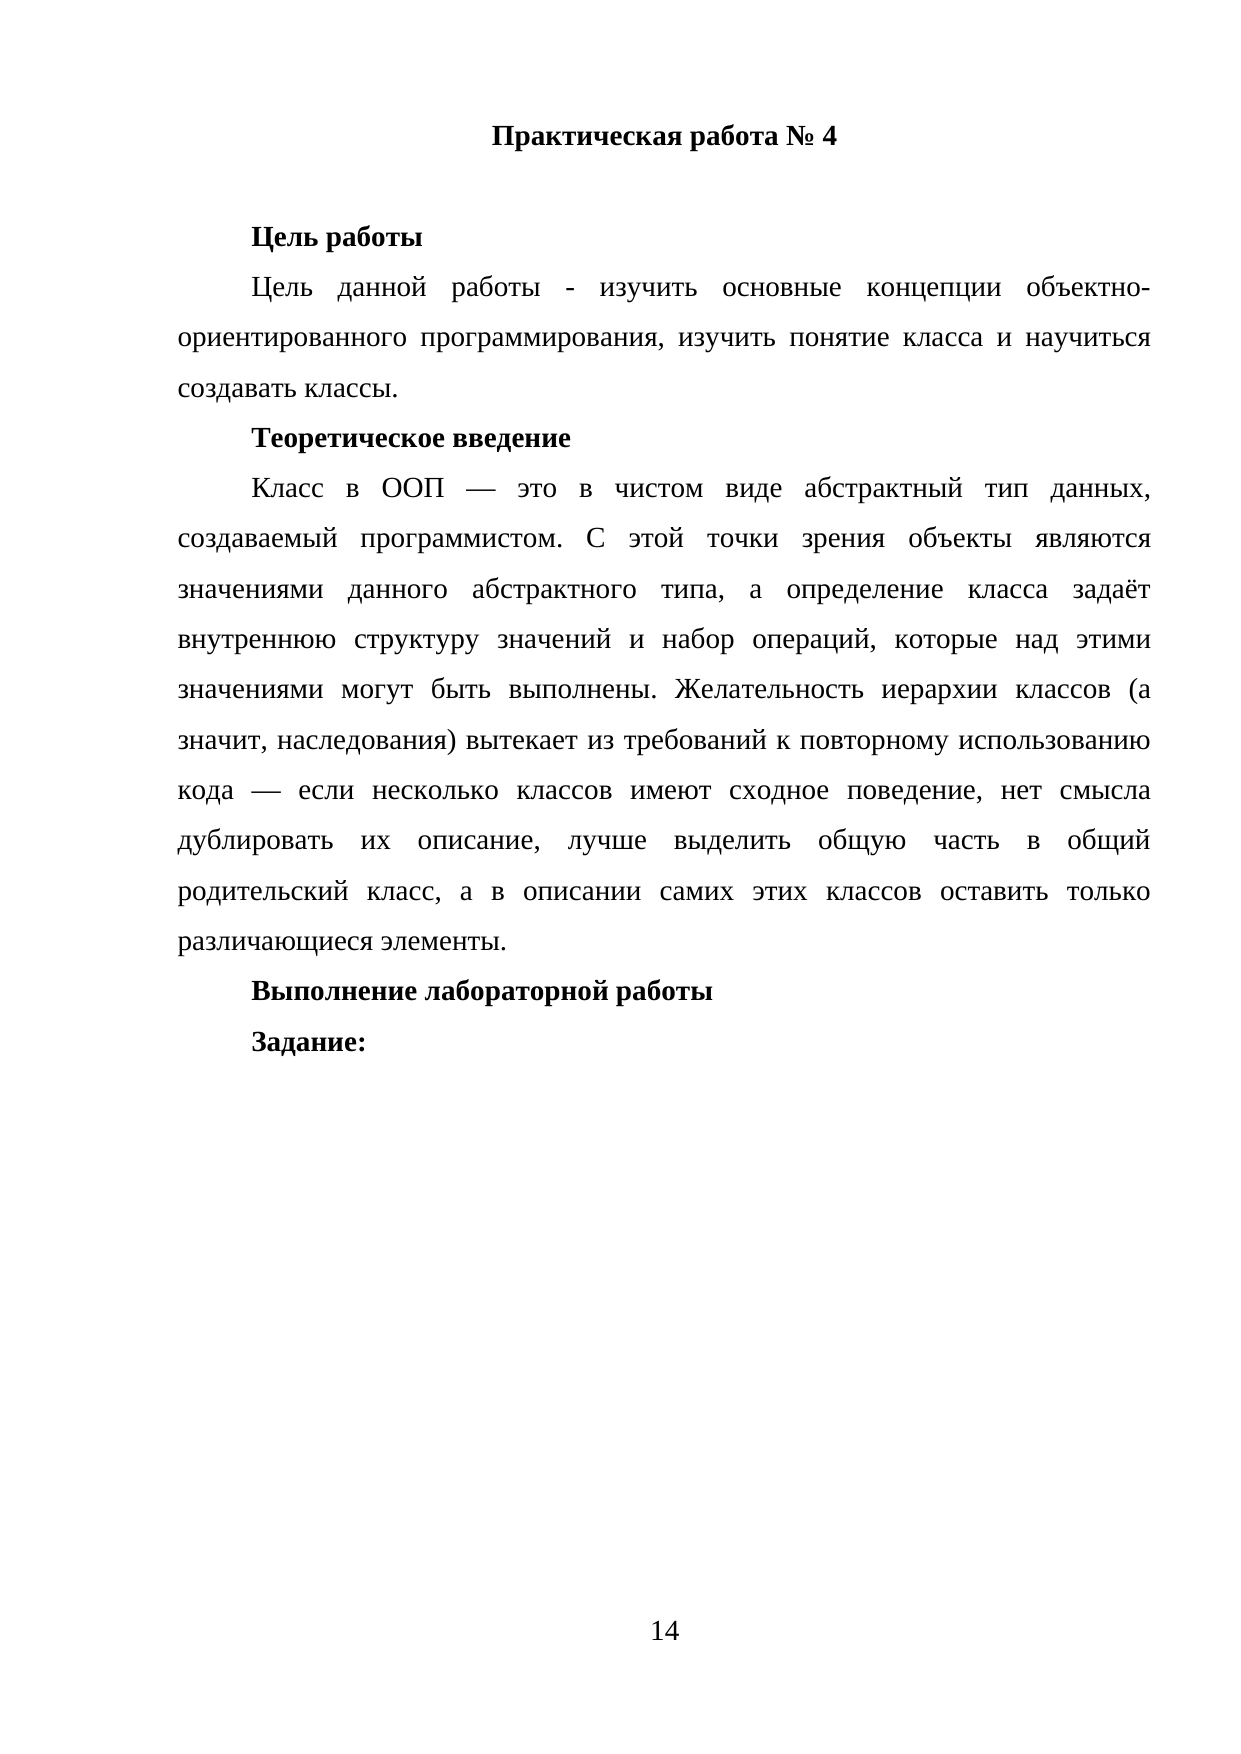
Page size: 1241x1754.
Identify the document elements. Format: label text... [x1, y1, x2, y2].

text Класс в ООП — это в чистом виде абстрактный тип данных, создаваемый программистом. С этой точки зрения объекты являются значениями данного абстрактного типа, а определение класса задаёт внутреннюю структуру значений и набор операций, которые над этими значениями могут быть выполнены. Желательность иерархии классов (а значит, наследования) вытекает из требований к повторному использованию кода — если несколько классов имеют сходное поведение, нет смысла дублировать их описание, лучше выделить общую часть в общий родительский класс, а в описании самих этих классов оставить только различающиеся элементы. [177, 470, 1152, 957]
text Цель данной работы - изучить основные концепции объектно-ориентированного программирования, изучить понятие класса и научиться создавать классы. [177, 269, 1152, 403]
text Задание: [177, 1024, 1152, 1057]
text Цель работы [177, 219, 1152, 252]
text Теоретическое введение [177, 420, 1152, 453]
text Выполнение лабораторной работы [177, 973, 1152, 1007]
text Практическая работа № 4 [177, 118, 1152, 152]
